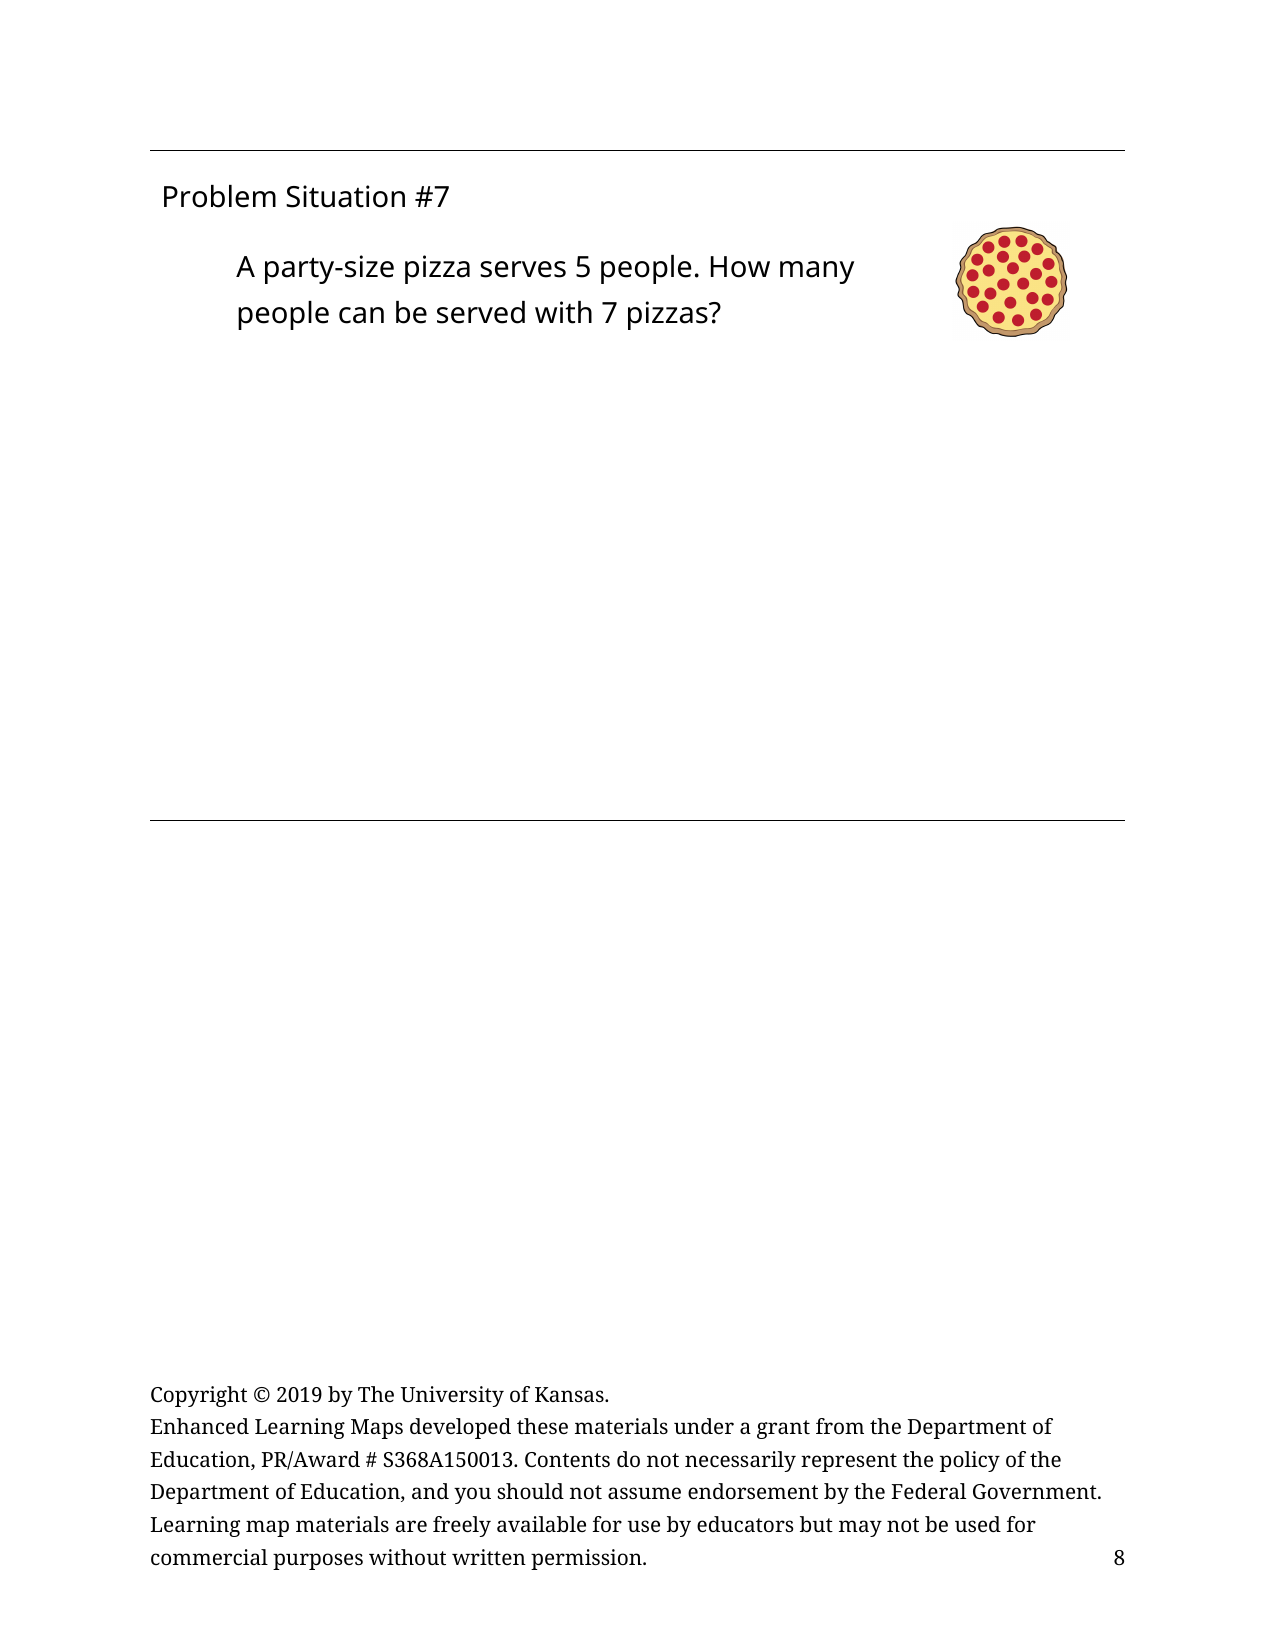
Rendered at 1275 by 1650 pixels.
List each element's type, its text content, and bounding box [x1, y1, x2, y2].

table_cell Problem Situation #7 A party-size pizza serves 5 people. How many people can be served with 7 pizzas? [150, 151, 1125, 820]
picture [951, 221, 1071, 341]
